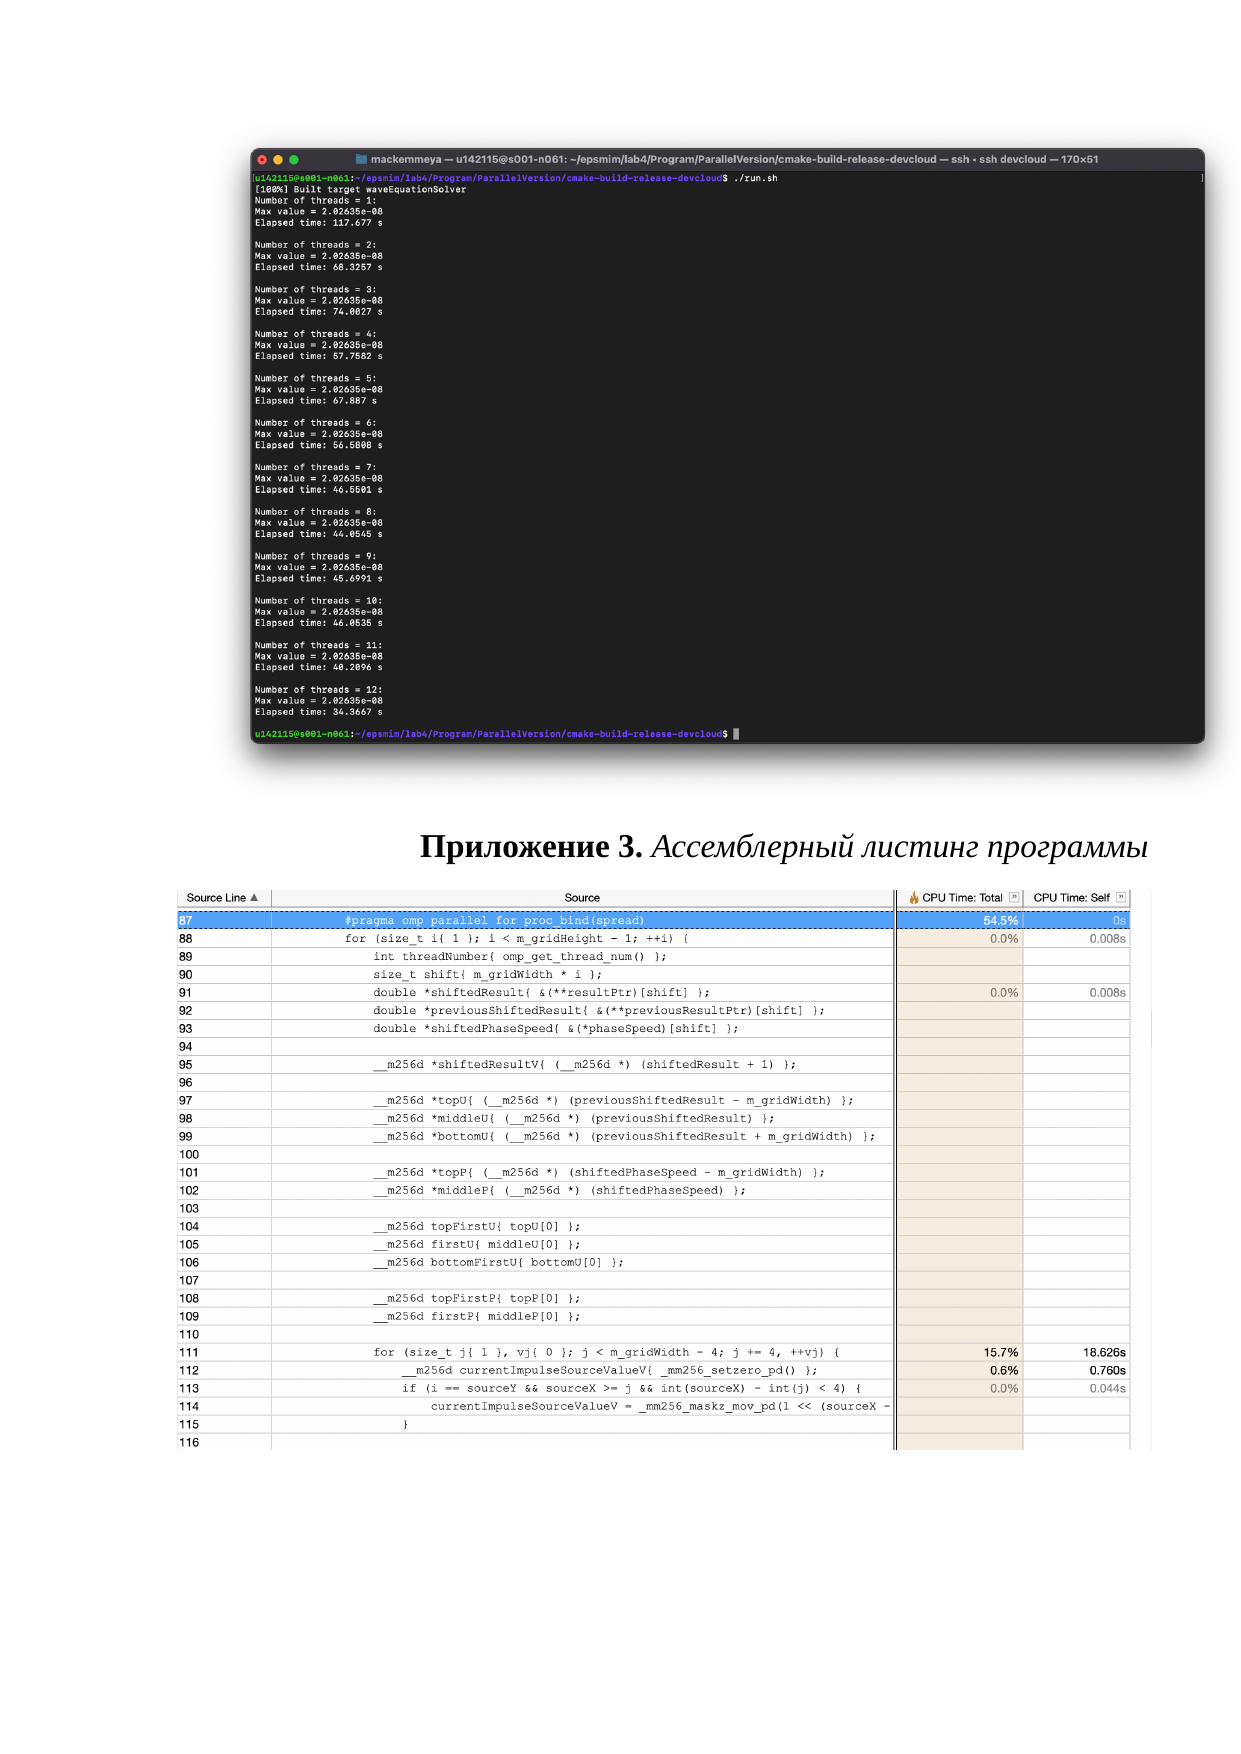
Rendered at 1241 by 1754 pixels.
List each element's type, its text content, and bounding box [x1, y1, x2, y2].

subtitle Приложение 3. Ассемблерный листинг программы [177, 827, 1152, 865]
picture [177, 890, 1152, 1450]
picture [206, 118, 1241, 802]
